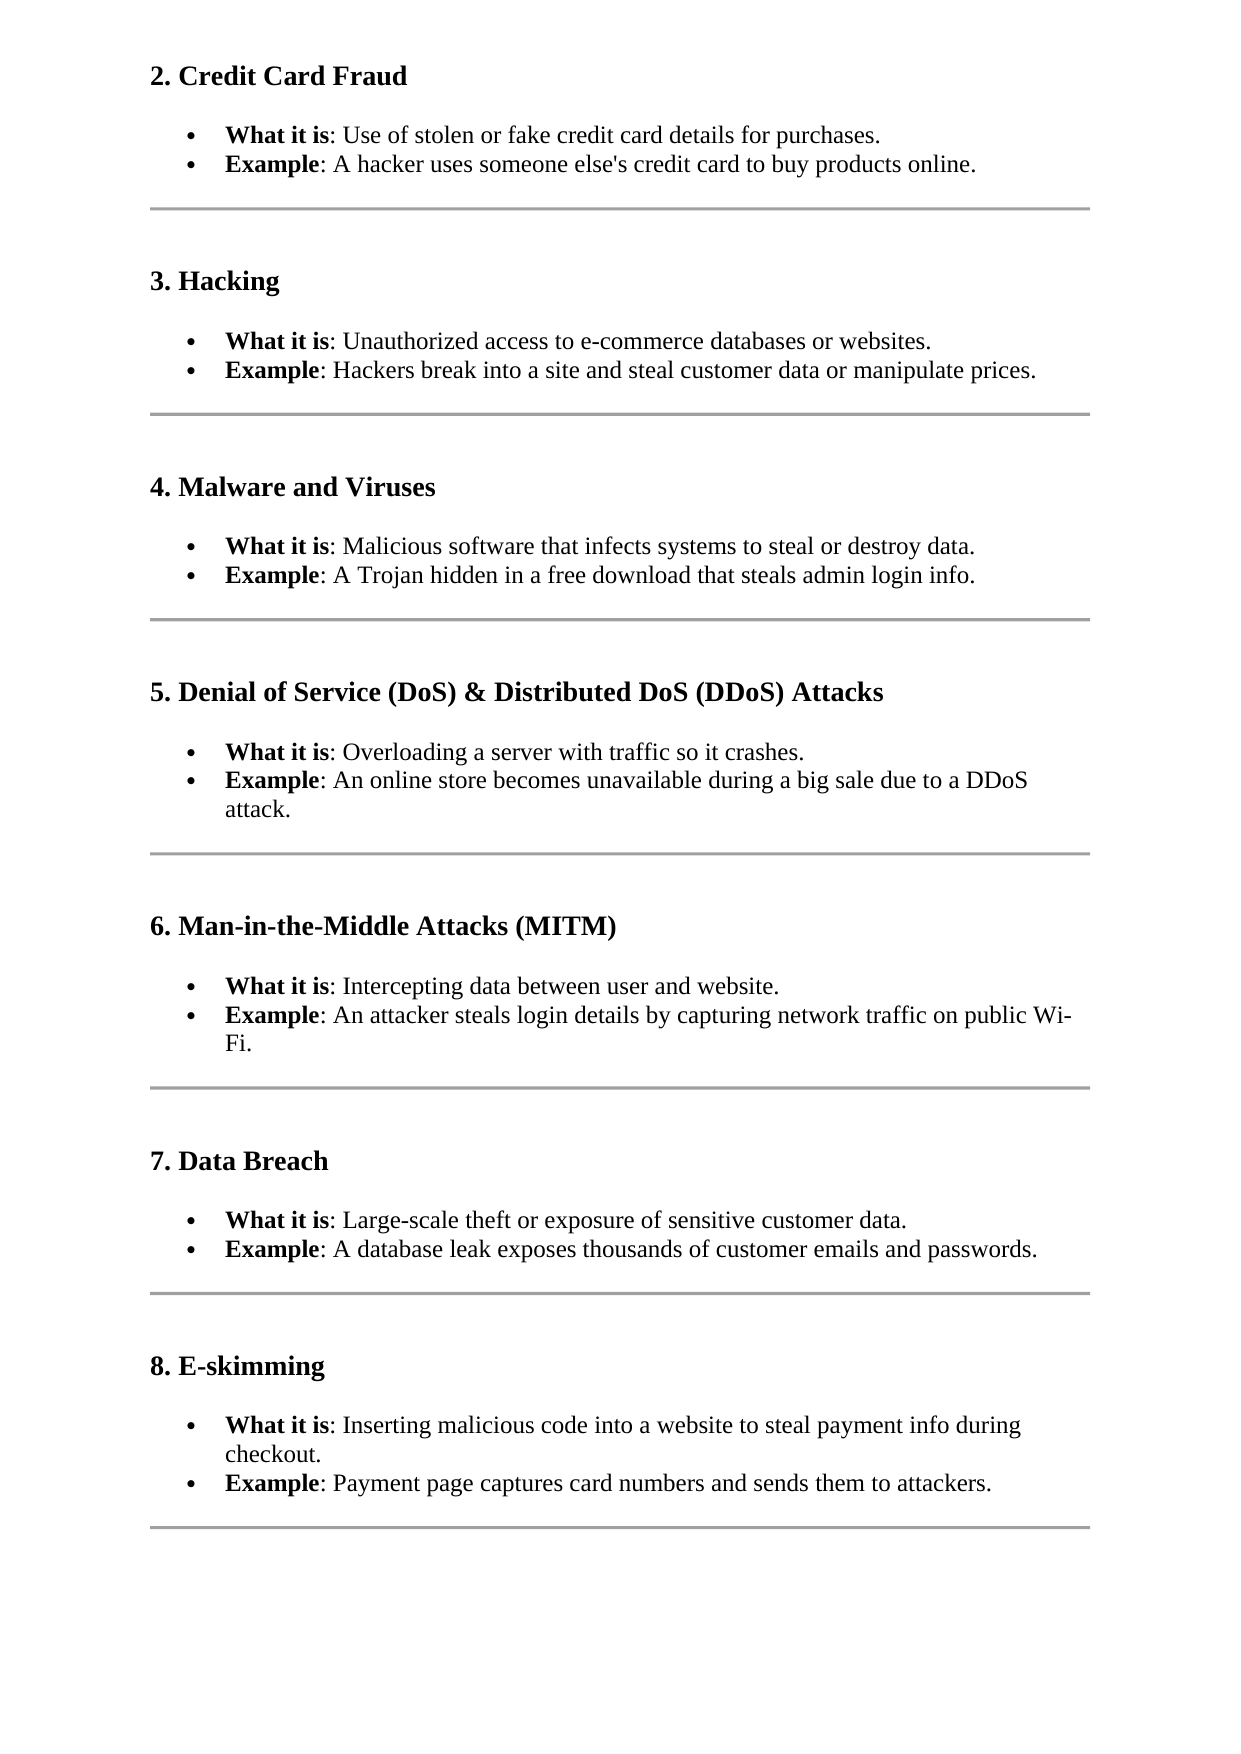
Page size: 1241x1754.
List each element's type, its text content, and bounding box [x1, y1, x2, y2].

list What it is: Use of stolen or fake credit card details for purchases. [187, 121, 1090, 149]
list What it is: Unauthorized access to e-commerce databases or websites. [187, 326, 1090, 355]
list Example: An online store becomes unavailable during a big sale due to a DDoS attack. [187, 766, 1090, 823]
text 5. Denial of Service (DoS) & Distributed DoS (DDoS) Attacks [150, 675, 1090, 708]
list What it is: Malicious software that infects systems to steal or destroy data. [187, 531, 1090, 560]
text 4. Malware and Viruses [150, 470, 1090, 502]
list Example: A Trojan hidden in a free download that steals admin login info. [187, 560, 1090, 589]
text 3. Hacking [150, 264, 1090, 297]
text 7. Data Breach [150, 1144, 1090, 1176]
list What it is: Intercepting data between user and website. [187, 971, 1090, 1000]
list What it is: Large-scale theft or exposure of sensitive customer data. [187, 1205, 1090, 1234]
list What it is: Overloading a server with traffic so it crashes. [187, 737, 1090, 766]
list Example: An attacker steals login details by capturing network traffic on public Wi-Fi. [187, 1000, 1090, 1057]
list Example: A database leak exposes thousands of customer emails and passwords. [187, 1234, 1090, 1263]
text 2. Credit Card Fraud [150, 59, 1090, 91]
list What it is: Inserting malicious code into a website to steal payment info during checkout. [187, 1411, 1090, 1468]
list Example: Payment page captures card numbers and sends them to attackers. [187, 1468, 1090, 1497]
text 6. Man-in-the-Middle Attacks (MITM) [150, 909, 1090, 942]
list Example: Hackers break into a site and steal customer data or manipulate prices. [187, 355, 1090, 383]
text 8. E-skimming [150, 1349, 1090, 1381]
list Example: A hacker uses someone else's credit card to buy products online. [187, 149, 1090, 178]
